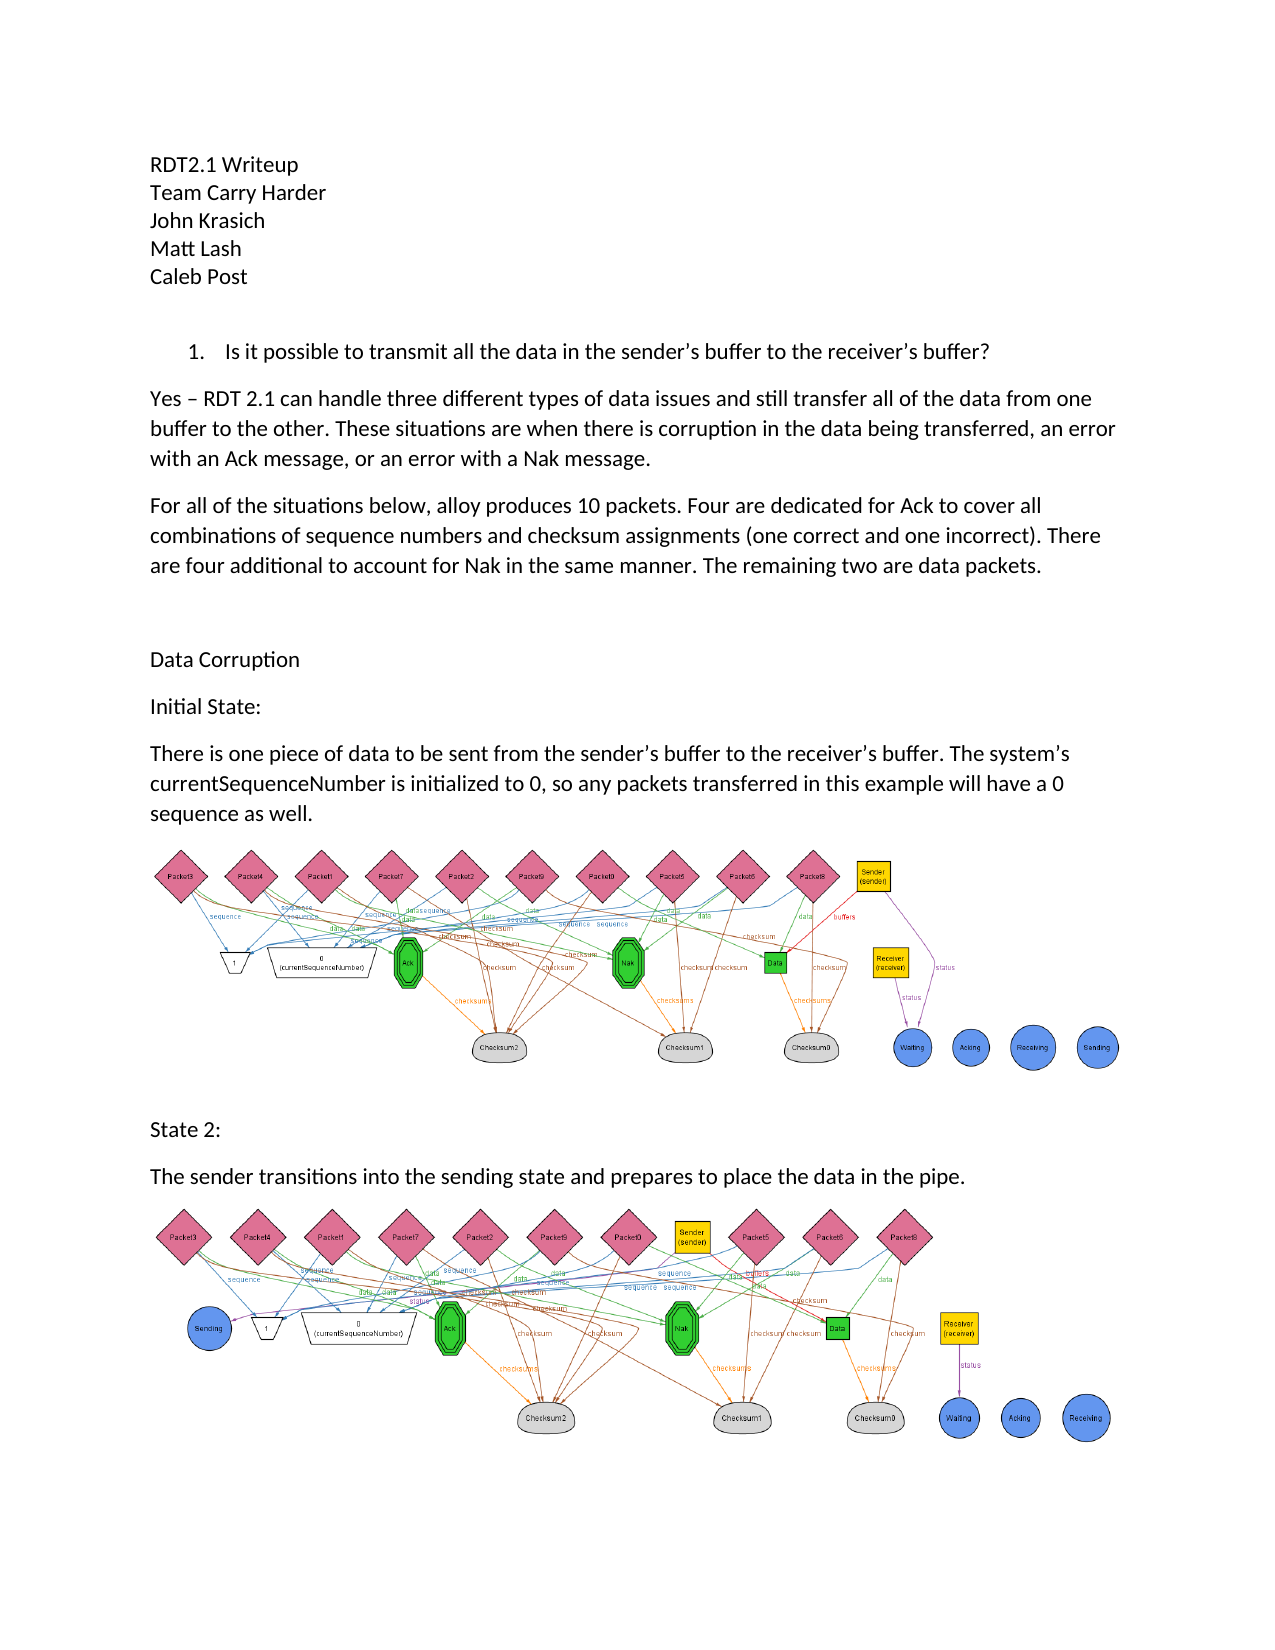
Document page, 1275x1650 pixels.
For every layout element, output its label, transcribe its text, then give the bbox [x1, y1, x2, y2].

text John Krasich [150, 206, 1125, 234]
text Caleb Post [150, 262, 1125, 290]
text RDT2.1 Writeup [150, 150, 1125, 178]
picture [150, 1208, 1125, 1457]
text Initial State: [150, 692, 1125, 720]
text State 2: [150, 1115, 1125, 1143]
list Is it possible to transmit all the data in the sender’s buffer to the receiver’s buffer? [187, 337, 1125, 365]
text There is one piece of data to be sent from the sender’s buffer to the receiver’s buffer. The system’s currentSequenceNumber is initialized to 0, so any packets transferred in this example will have a 0 sequence as well. [150, 739, 1125, 827]
picture [150, 846, 1125, 1096]
text Team Carry Harder [150, 178, 1125, 206]
text Data Corruption [150, 645, 1125, 673]
text Yes – RDT 2.1 can handle three different types of data issues and still transfer all of the data from one buffer to the other. These situations are when there is corruption in the data being transferred, an error with an Ack message, or an error with a Nak message. [150, 384, 1125, 472]
text For all of the situations below, alloy produces 10 packets. Four are dedicated for Ack to cover all combinations of sequence numbers and checksum assignments (one correct and one incorrect). There are four additional to account for Nak in the same manner. The remaining two are data packets. [150, 491, 1125, 579]
text The sender transitions into the sending state and prepares to place the data in the pipe. [150, 1162, 1125, 1190]
text Matt Lash [150, 234, 1125, 262]
